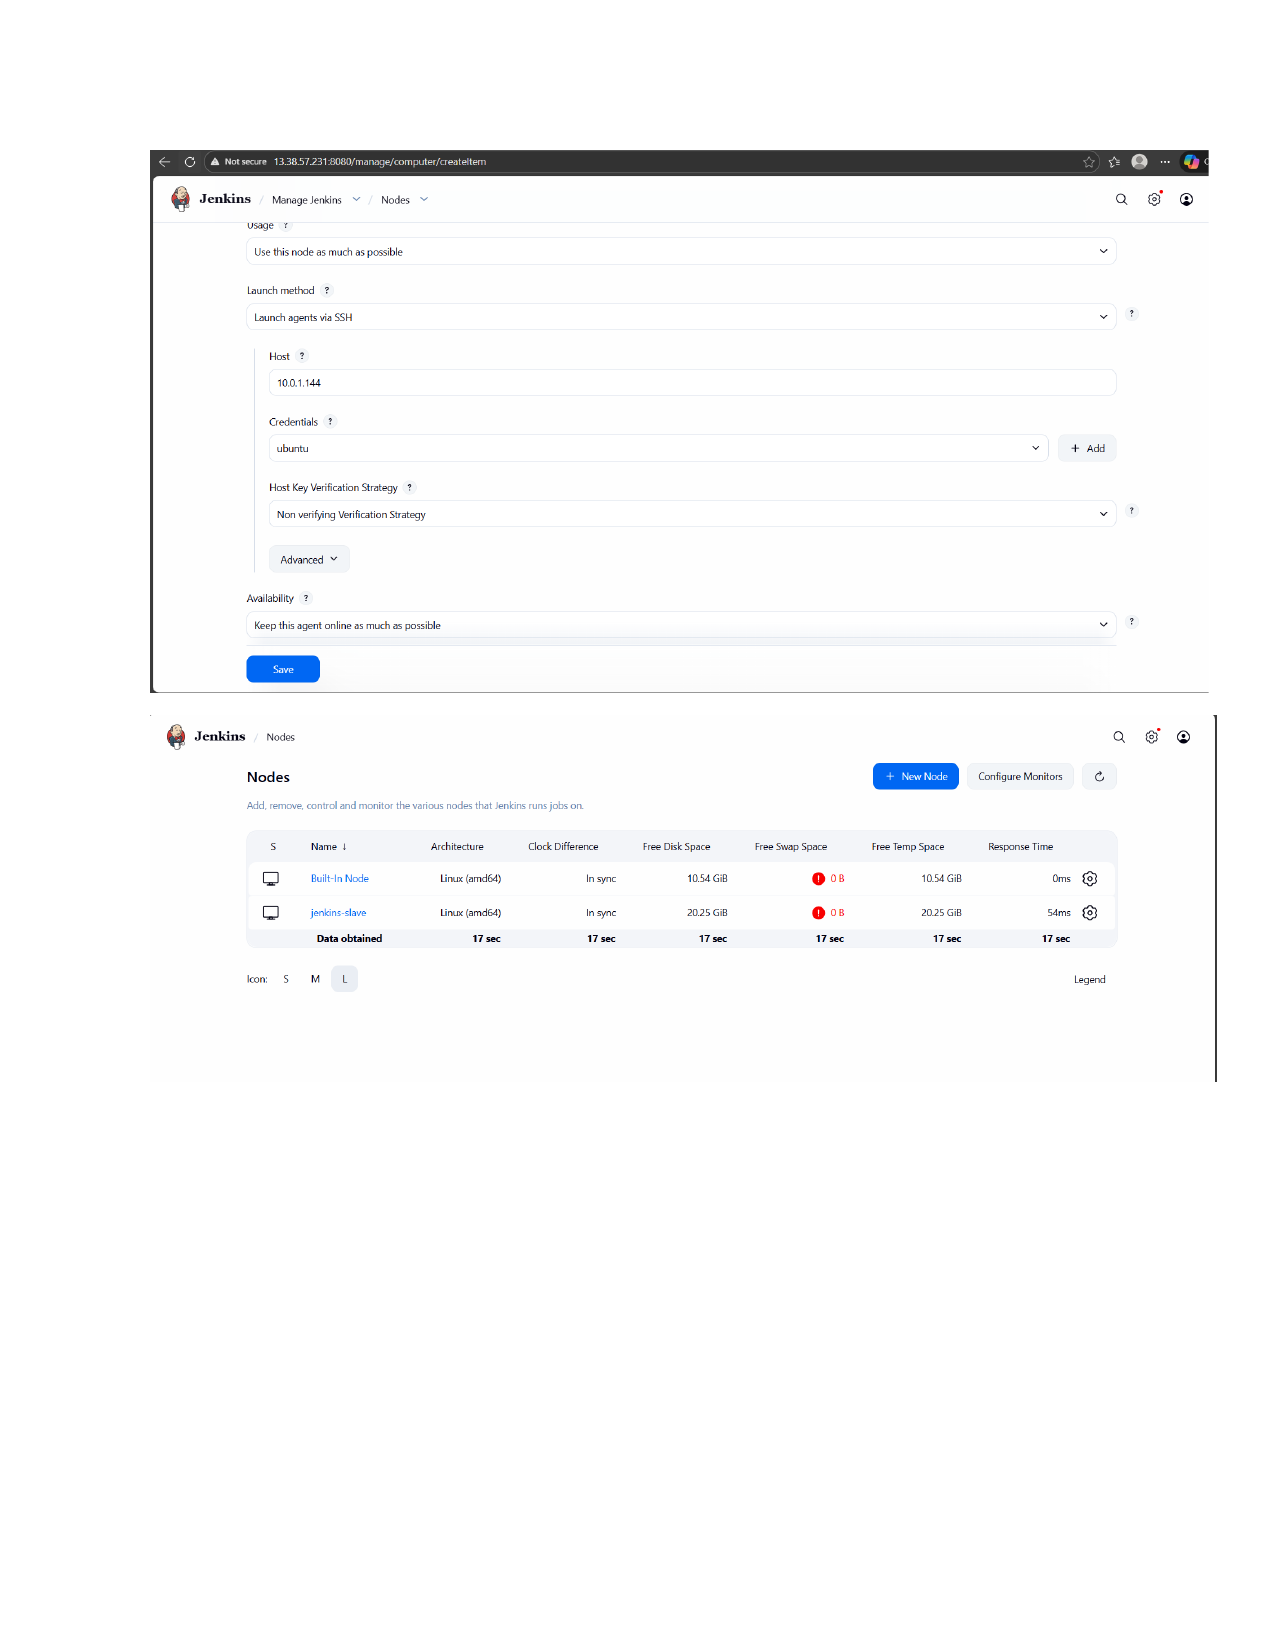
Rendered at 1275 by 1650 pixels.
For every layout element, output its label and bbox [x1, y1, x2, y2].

picture [150, 715, 1217, 1082]
picture [150, 150, 1209, 693]
